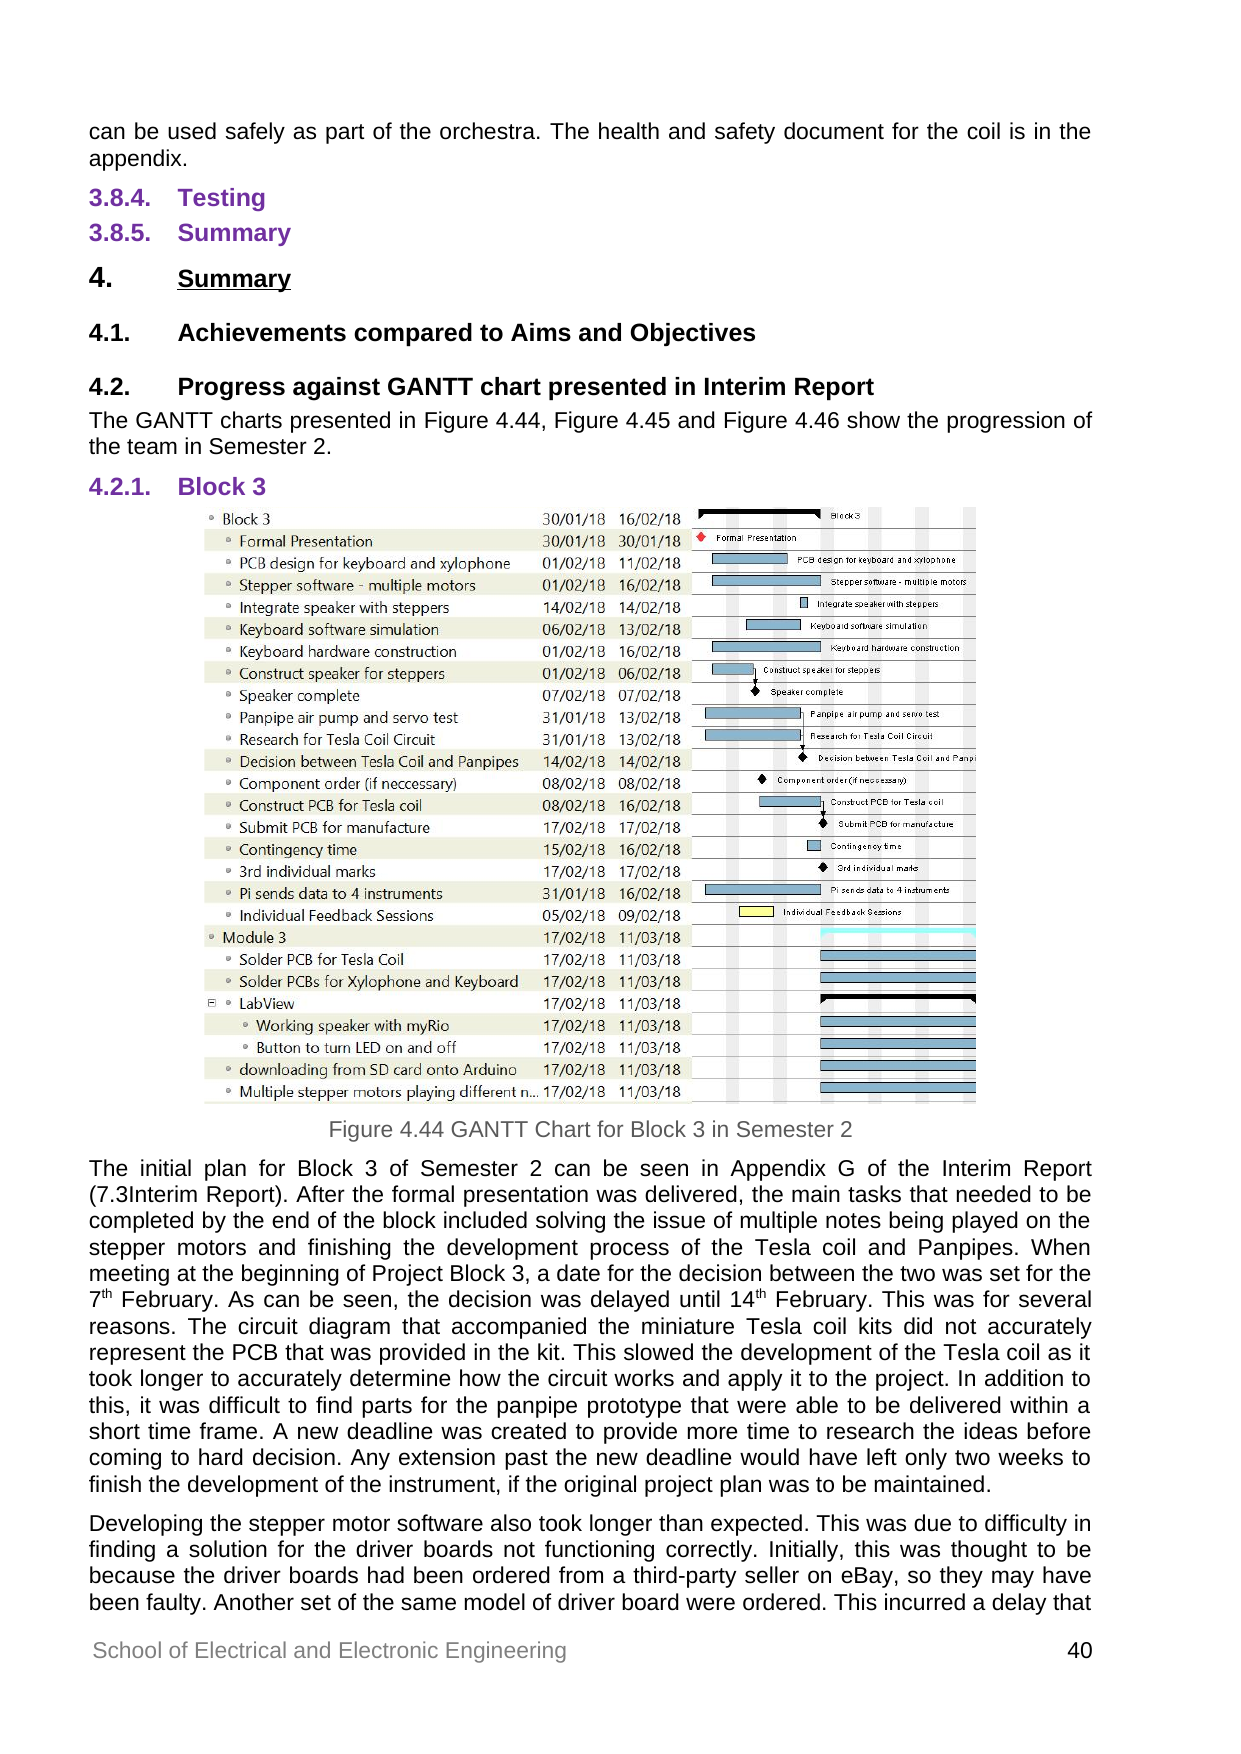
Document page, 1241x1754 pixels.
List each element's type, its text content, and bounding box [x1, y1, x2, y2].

subtitle Summary [89, 218, 1092, 247]
subtitle Summary [89, 259, 1092, 293]
text The initial plan for Block 3 of Semester 2 can be seen in Appendix G of the Interim Report (Appendix 7.3). After the formal presentation was delivered, the main tasks that needed to be completed by the end of the block included solving the issue of multiple notes being played on the stepper motors and finishing the development process of the Tesla coil and Panpipes. When meeting at the beginning of Project Block 3, a date for the decision between the two was set for the 7th February. As can be seen, the decision was delayed until 14th February. This was for several reasons. The circuit diagram that accompanied the miniature Tesla coil kits did not accurately represent the PCB that was provided in the kit. This slowed the development of the Tesla coil as it took longer to accurately determine how the circuit works and apply it to the project. In addition to this, it was difficult to find parts for the panpipe prototype that were able to be delivered within a short time frame. A new deadline was created to provide more time to research the ideas before coming to hard decision. Any extension past the new deadline would have left only two weeks to finish the development of the instrument, if the original project plan was to be maintained. [89, 1154, 1092, 1497]
subtitle Progress against GANTT chart presented in Interim Report [89, 372, 1092, 401]
picture [204, 507, 976, 1104]
subtitle Testing [89, 183, 1092, 212]
subtitle Block 3 [89, 472, 1092, 501]
subtitle Achievements compared to Aims and Objectives [89, 318, 1092, 347]
